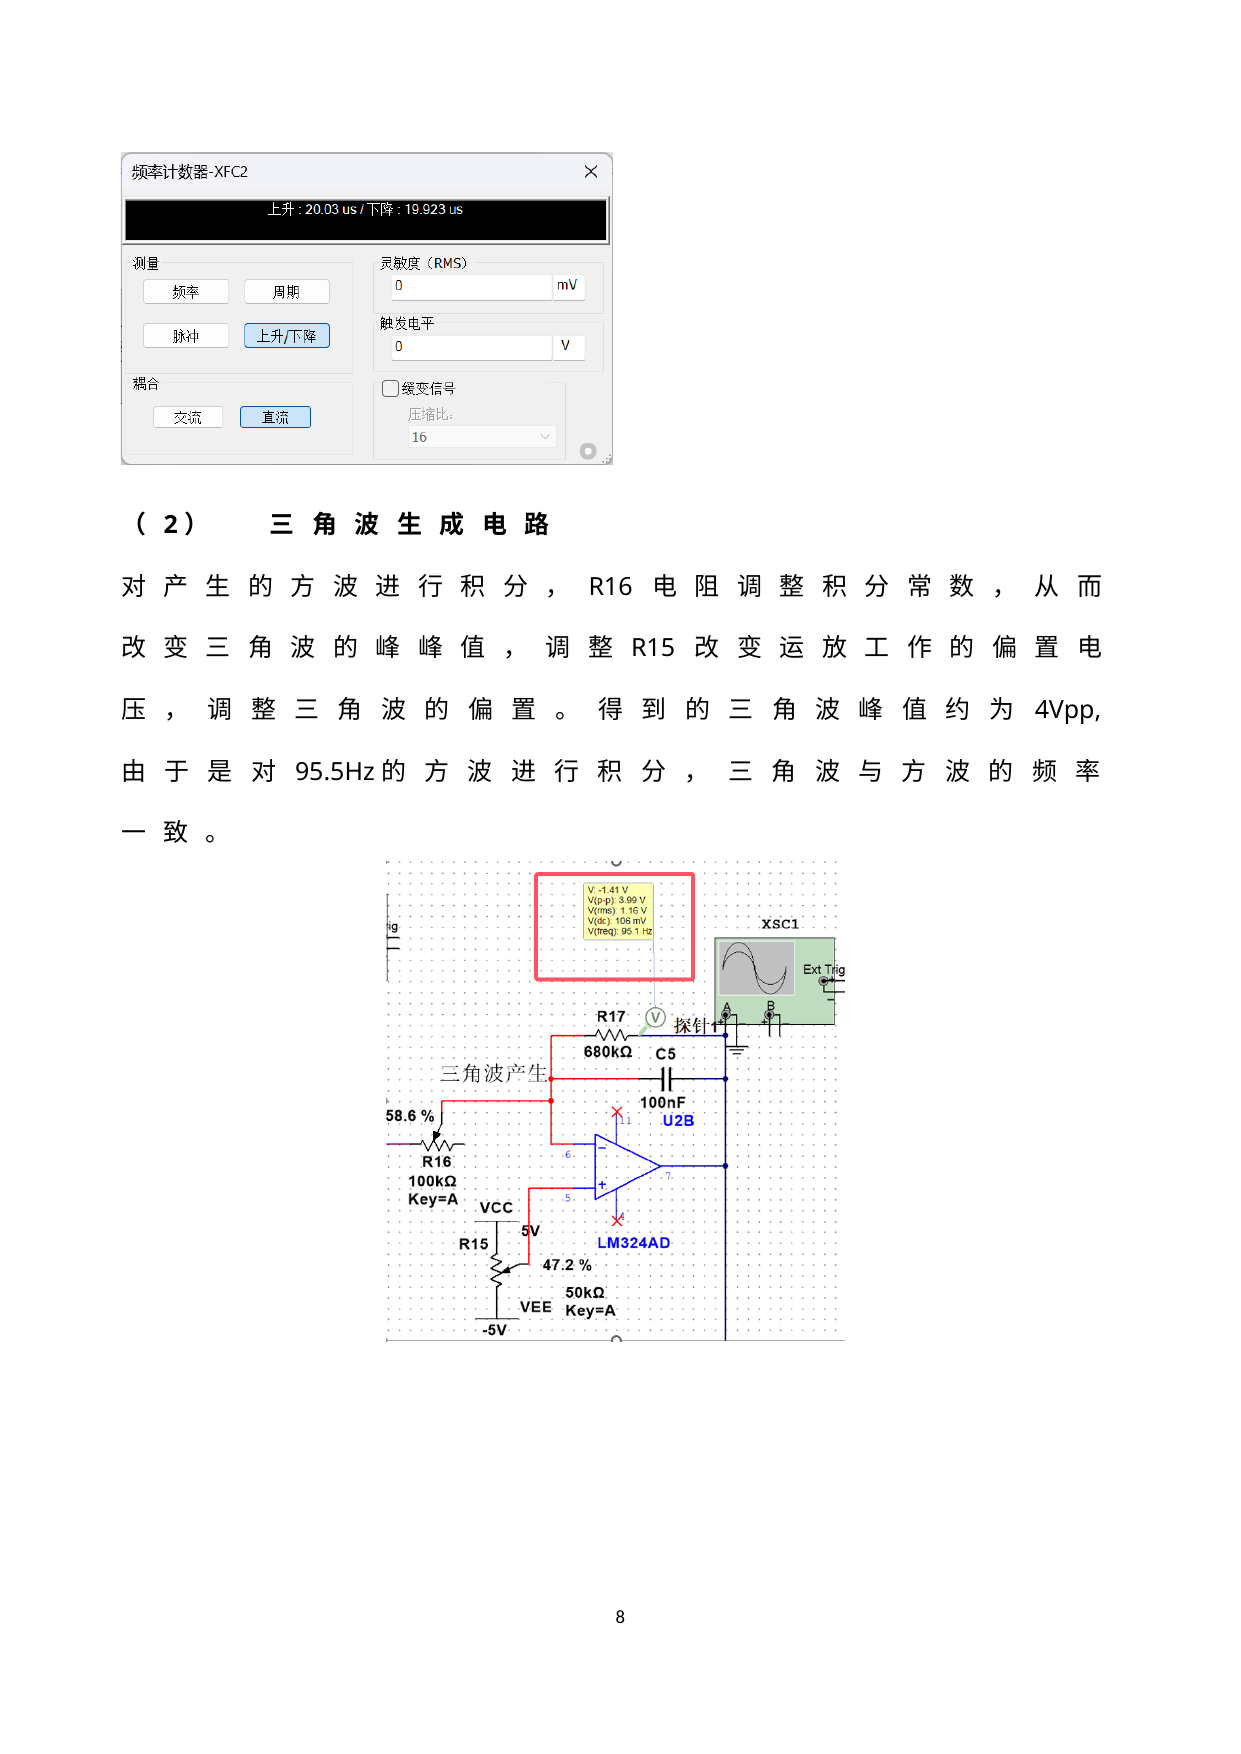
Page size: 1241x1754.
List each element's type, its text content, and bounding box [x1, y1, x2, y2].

picture [120, 152, 613, 465]
picture [386, 861, 845, 1342]
text 对产生的方波进行积分，R16电阻调整积分常数，从而改变三角波的峰峰值，调整R15改变运放工作的偏置电压，调整三角波的偏置。得到的三角波峰值约为4Vpp,由于是对95.5Hz的方波进行积分，三角波与方波的频率一致。 [121, 553, 1119, 862]
list 三角波生成电路 [121, 492, 1119, 553]
